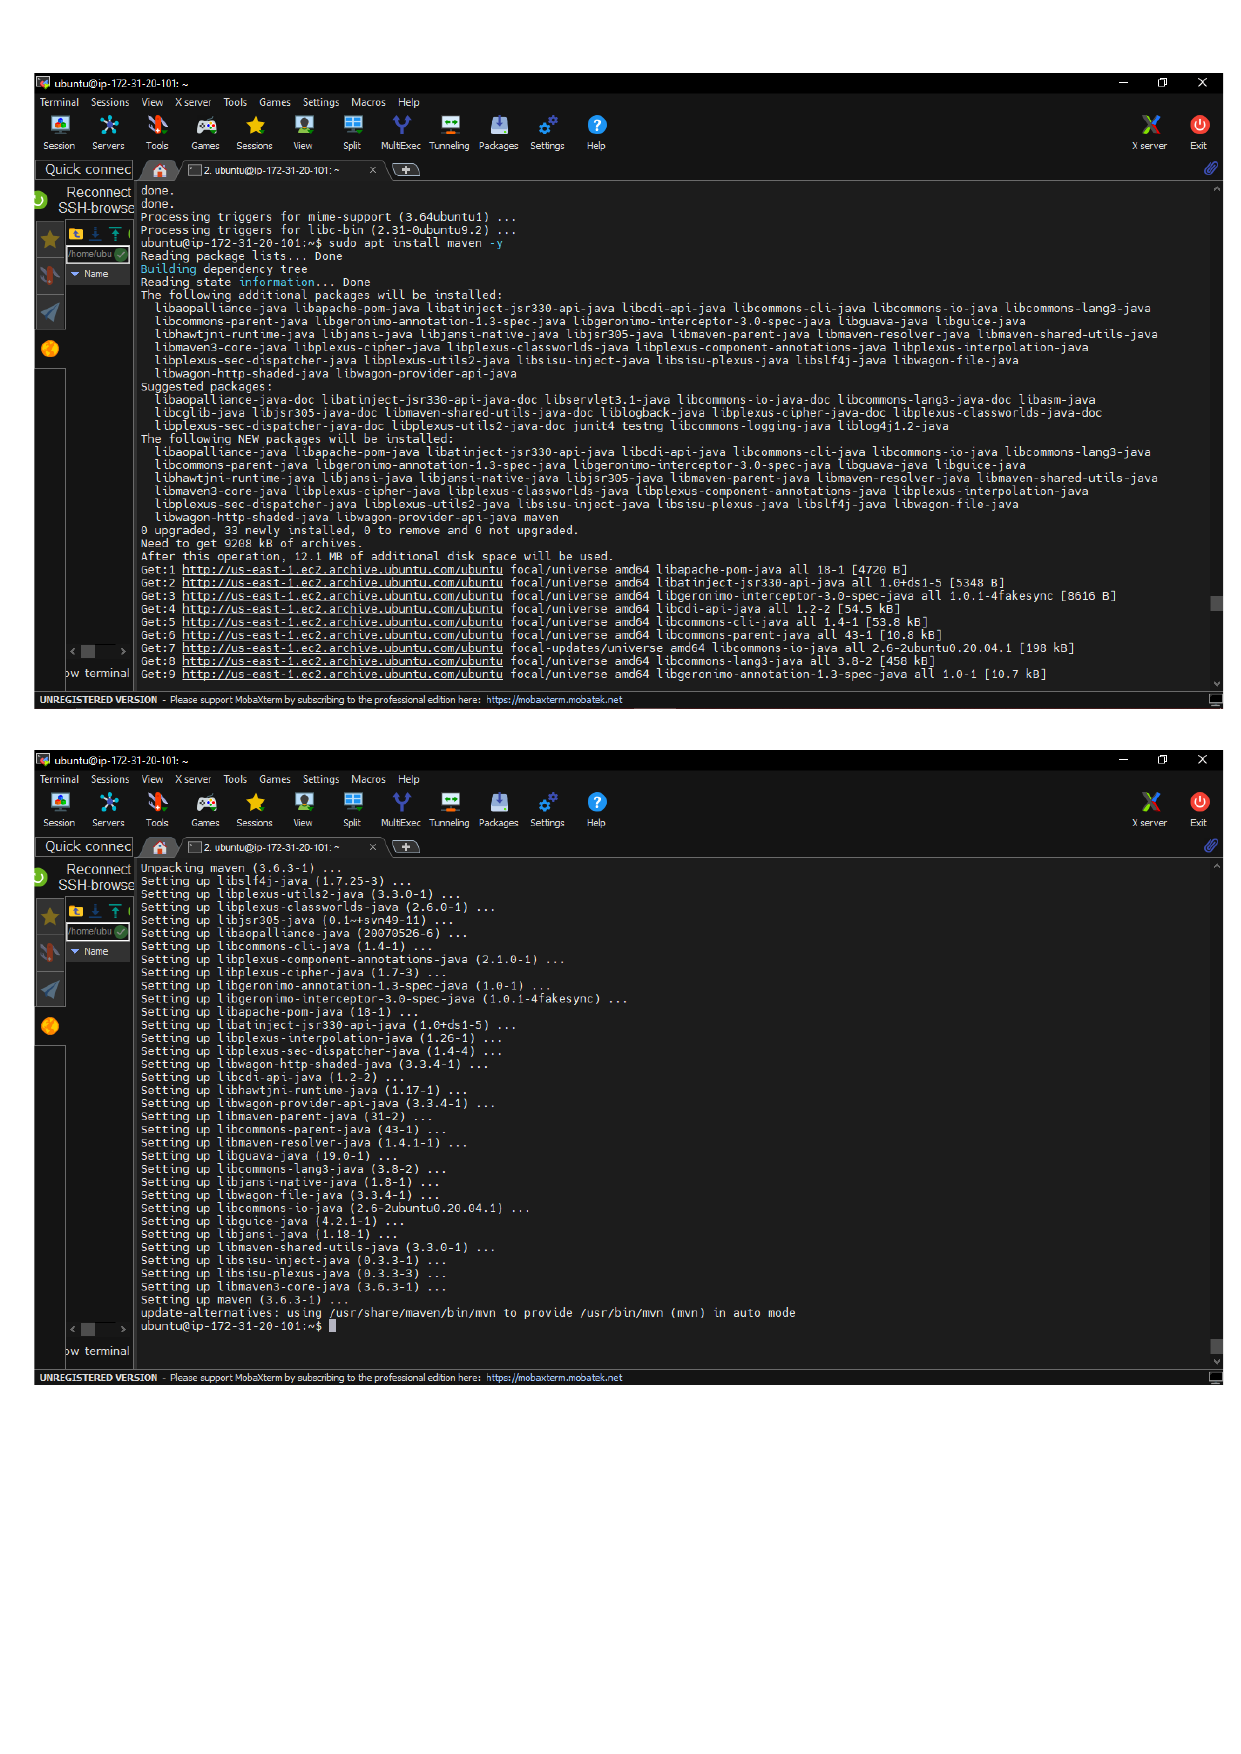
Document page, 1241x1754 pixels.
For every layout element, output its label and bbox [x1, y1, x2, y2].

picture [34, 750, 1224, 1385]
picture [34, 73, 1224, 709]
